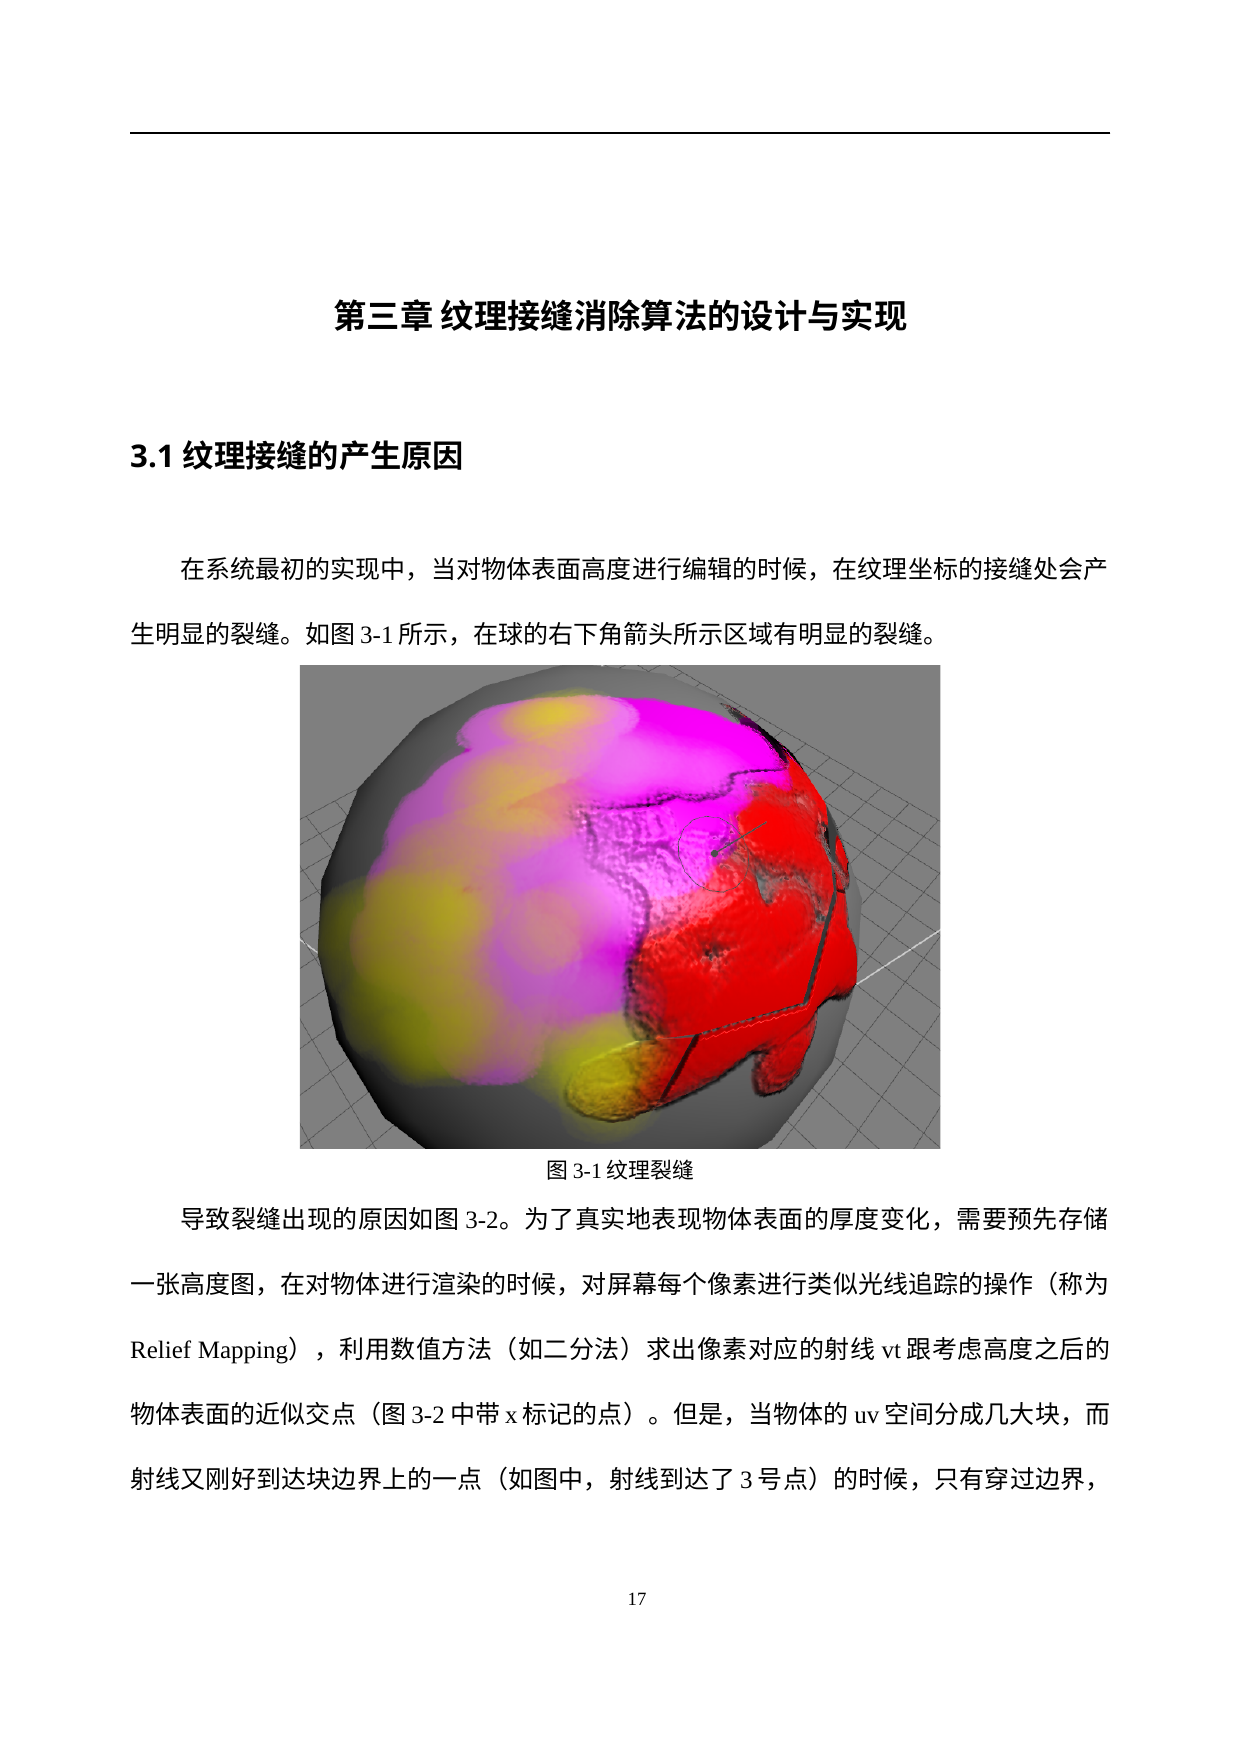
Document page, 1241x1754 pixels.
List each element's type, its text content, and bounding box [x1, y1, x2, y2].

picture [299, 665, 941, 1149]
text 在系统最初的实现中，当对物体表面高度进行编辑的时候，在纹理坐标的接缝处会产生明显的裂缝。如图3-1所示，在球的右下角箭头所示区域有明显的裂缝。 [130, 536, 1110, 666]
text 第三章 纹理接缝消除算法的设计与实现 [130, 281, 1110, 346]
text 3.1 纹理接缝的产生原因 [130, 422, 1110, 487]
text 图3-1纹理裂缝 [130, 1153, 1110, 1186]
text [130, 1186, 1110, 1511]
